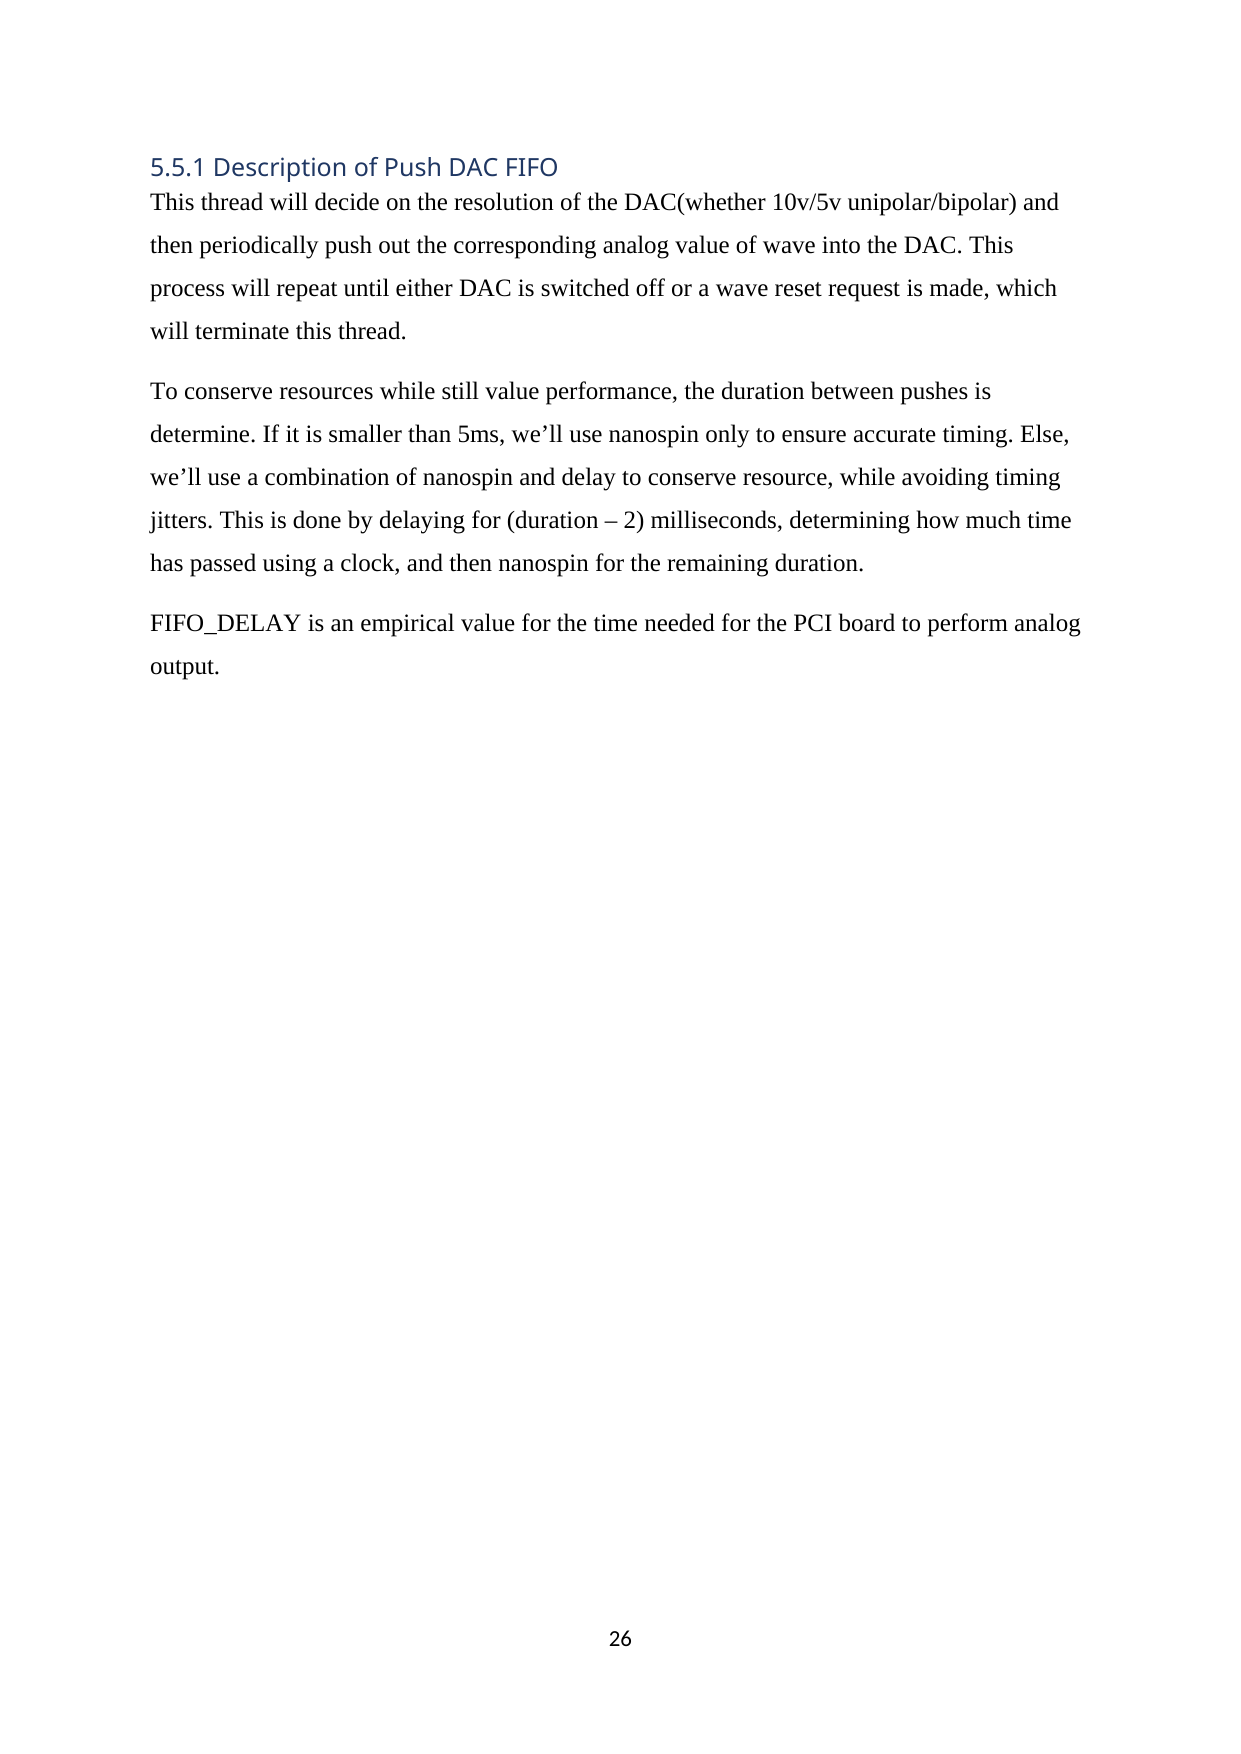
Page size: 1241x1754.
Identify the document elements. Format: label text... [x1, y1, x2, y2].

subtitle 5.5.1 Description of Push DAC FIFO [150, 150, 1090, 184]
text To conserve resources while still value performance, the duration between pushes is determine. If it is smaller than 5ms, we’ll use nanospin only to ensure accurate timing. Else, we’ll use a combination of nanospin and delay to conserve resource, while avoiding timing jitters. This is done by delaying for (duration – 2) milliseconds, determining how much time has passed using a clock, and then nanospin for the remaining duration. [150, 376, 1090, 577]
text This thread will decide on the resolution of the DAC(whether 10v/5v unipolar/bipolar) and then periodically push out the corresponding analog value of wave into the DAC. This process will repeat until either DAC is switched off or a wave reset request is made, which will terminate this thread. [150, 187, 1090, 345]
text FIFO_DELAY is an empirical value for the time needed for the PCI board to perform analog output. [150, 608, 1090, 680]
